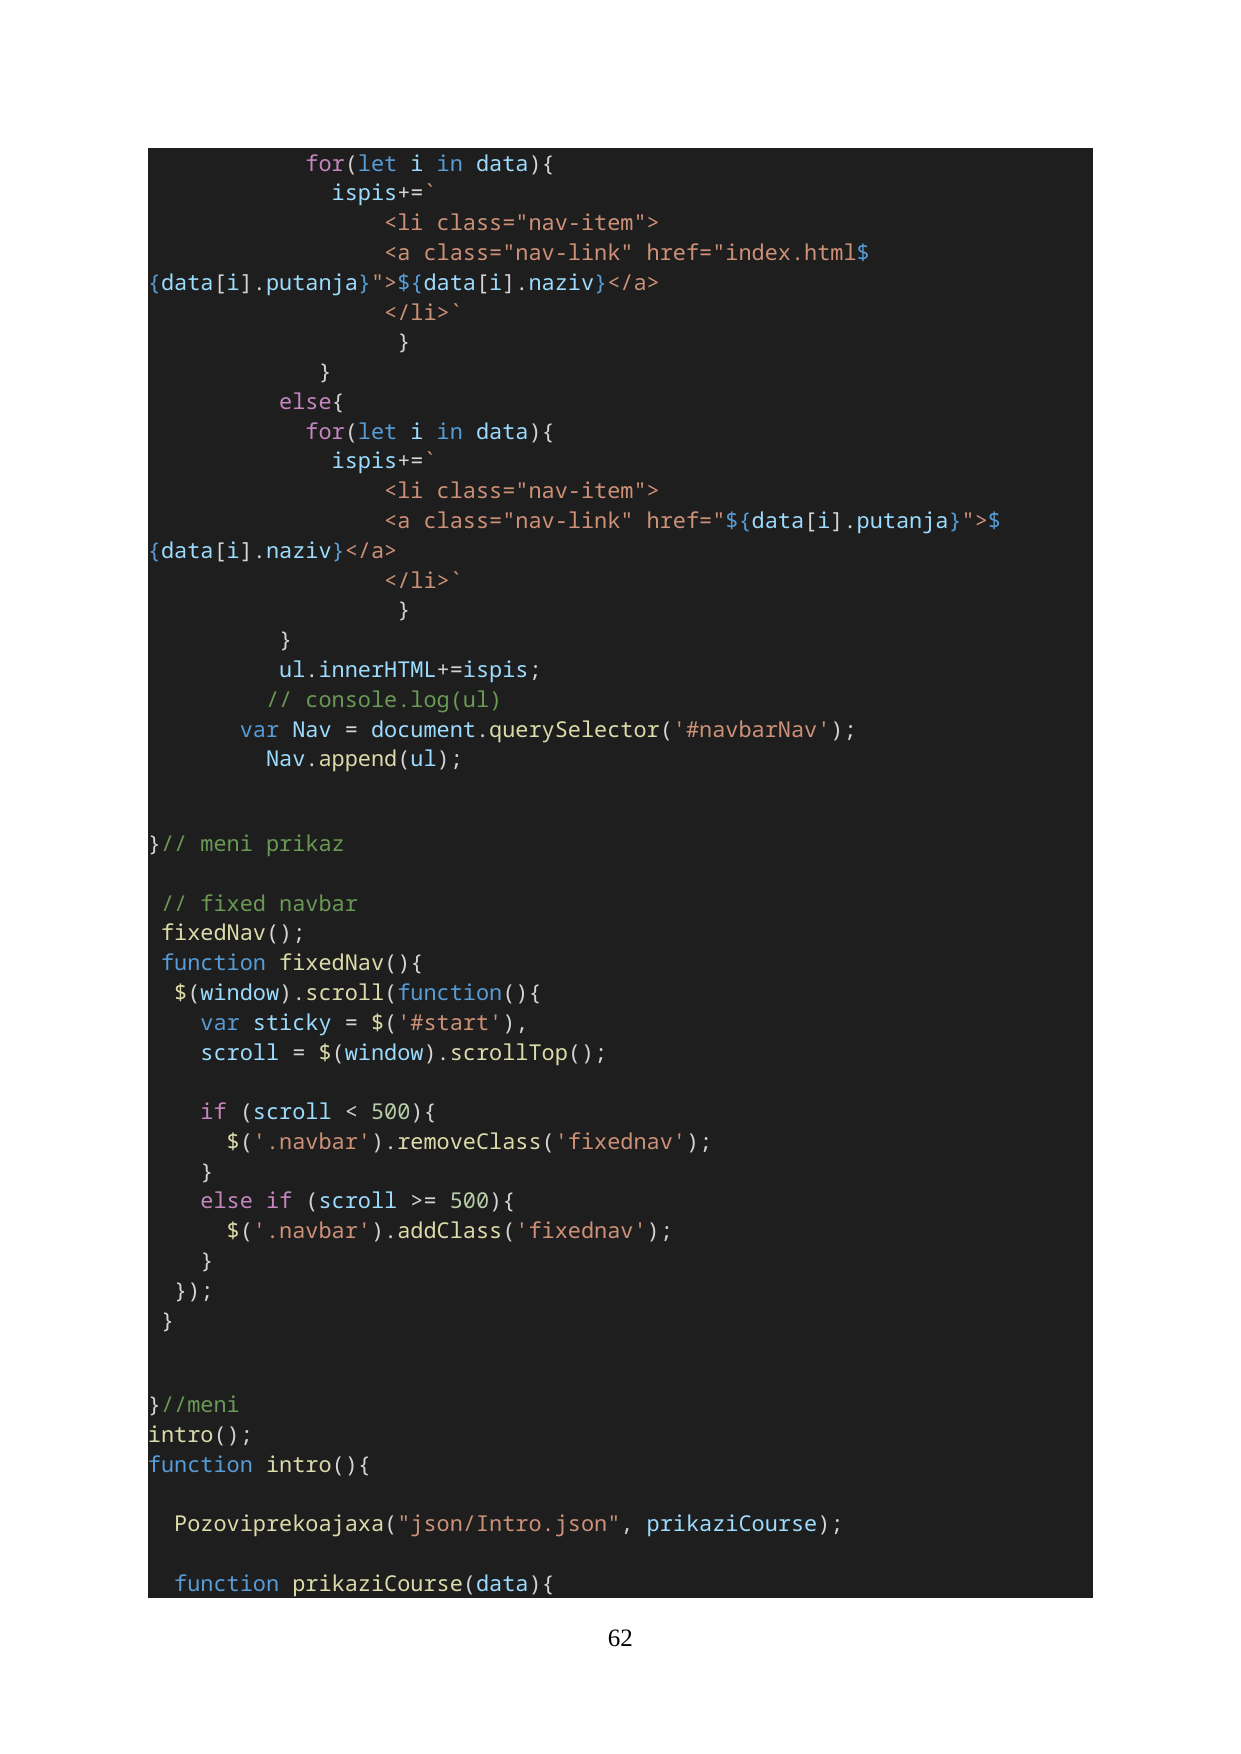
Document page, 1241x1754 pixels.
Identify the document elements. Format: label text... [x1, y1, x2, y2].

text function intro(){ [148, 1449, 1093, 1479]
text $(window).scroll(function(){ [148, 977, 1093, 1007]
text scroll = $(window).scrollTop(); [148, 1037, 1093, 1066]
text // fixed navbar [148, 888, 1093, 917]
text } [148, 356, 1093, 386]
text </li>` [148, 565, 1093, 594]
text } [148, 1156, 1093, 1186]
text <li class="nav-item"> [148, 475, 1093, 505]
text } [148, 594, 1093, 624]
text } [148, 624, 1093, 654]
text else{ [148, 386, 1093, 416]
text function fixedNav(){ [148, 947, 1093, 977]
text <a class="nav-link" href="index.html${data[i].putanja}">${data[i].naziv}</a> [148, 237, 1093, 297]
text var Nav = document.querySelector('#navbarNav'); [148, 714, 1093, 743]
text }//meni [148, 1389, 1093, 1419]
text <a class="nav-link" href="${data[i].putanja}">${data[i].naziv}</a> [148, 505, 1093, 565]
text Nav.append(ul); [148, 743, 1093, 773]
text function prikaziCourse(data){ [148, 1568, 1093, 1598]
text } [148, 326, 1093, 356]
text } [148, 1245, 1093, 1275]
text fixedNav(); [148, 917, 1093, 947]
text ul.innerHTML+=ispis; [148, 654, 1093, 684]
text ispis+=` [148, 177, 1093, 207]
text for(let i in data){ [148, 148, 1093, 177]
text ispis+=` [148, 446, 1093, 475]
text var sticky = $('#start'), [148, 1007, 1093, 1037]
text intro(); [148, 1419, 1093, 1449]
text }); [148, 1275, 1093, 1305]
text else if (scroll >= 500){ [148, 1186, 1093, 1215]
text }// meni prikaz [148, 828, 1093, 858]
text for(let i in data){ [148, 416, 1093, 446]
text Pozoviprekoajaxa("json/Intro.json", prikaziCourse); [148, 1508, 1093, 1538]
text $('.navbar').addClass('fixednav'); [148, 1215, 1093, 1245]
text // console.log(ul) [148, 684, 1093, 714]
text </li>` [148, 297, 1093, 326]
text $('.navbar').removeClass('fixednav'); [148, 1126, 1093, 1156]
text if (scroll < 500){ [148, 1096, 1093, 1126]
text <li class="nav-item"> [148, 207, 1093, 237]
text } [148, 1305, 1093, 1334]
